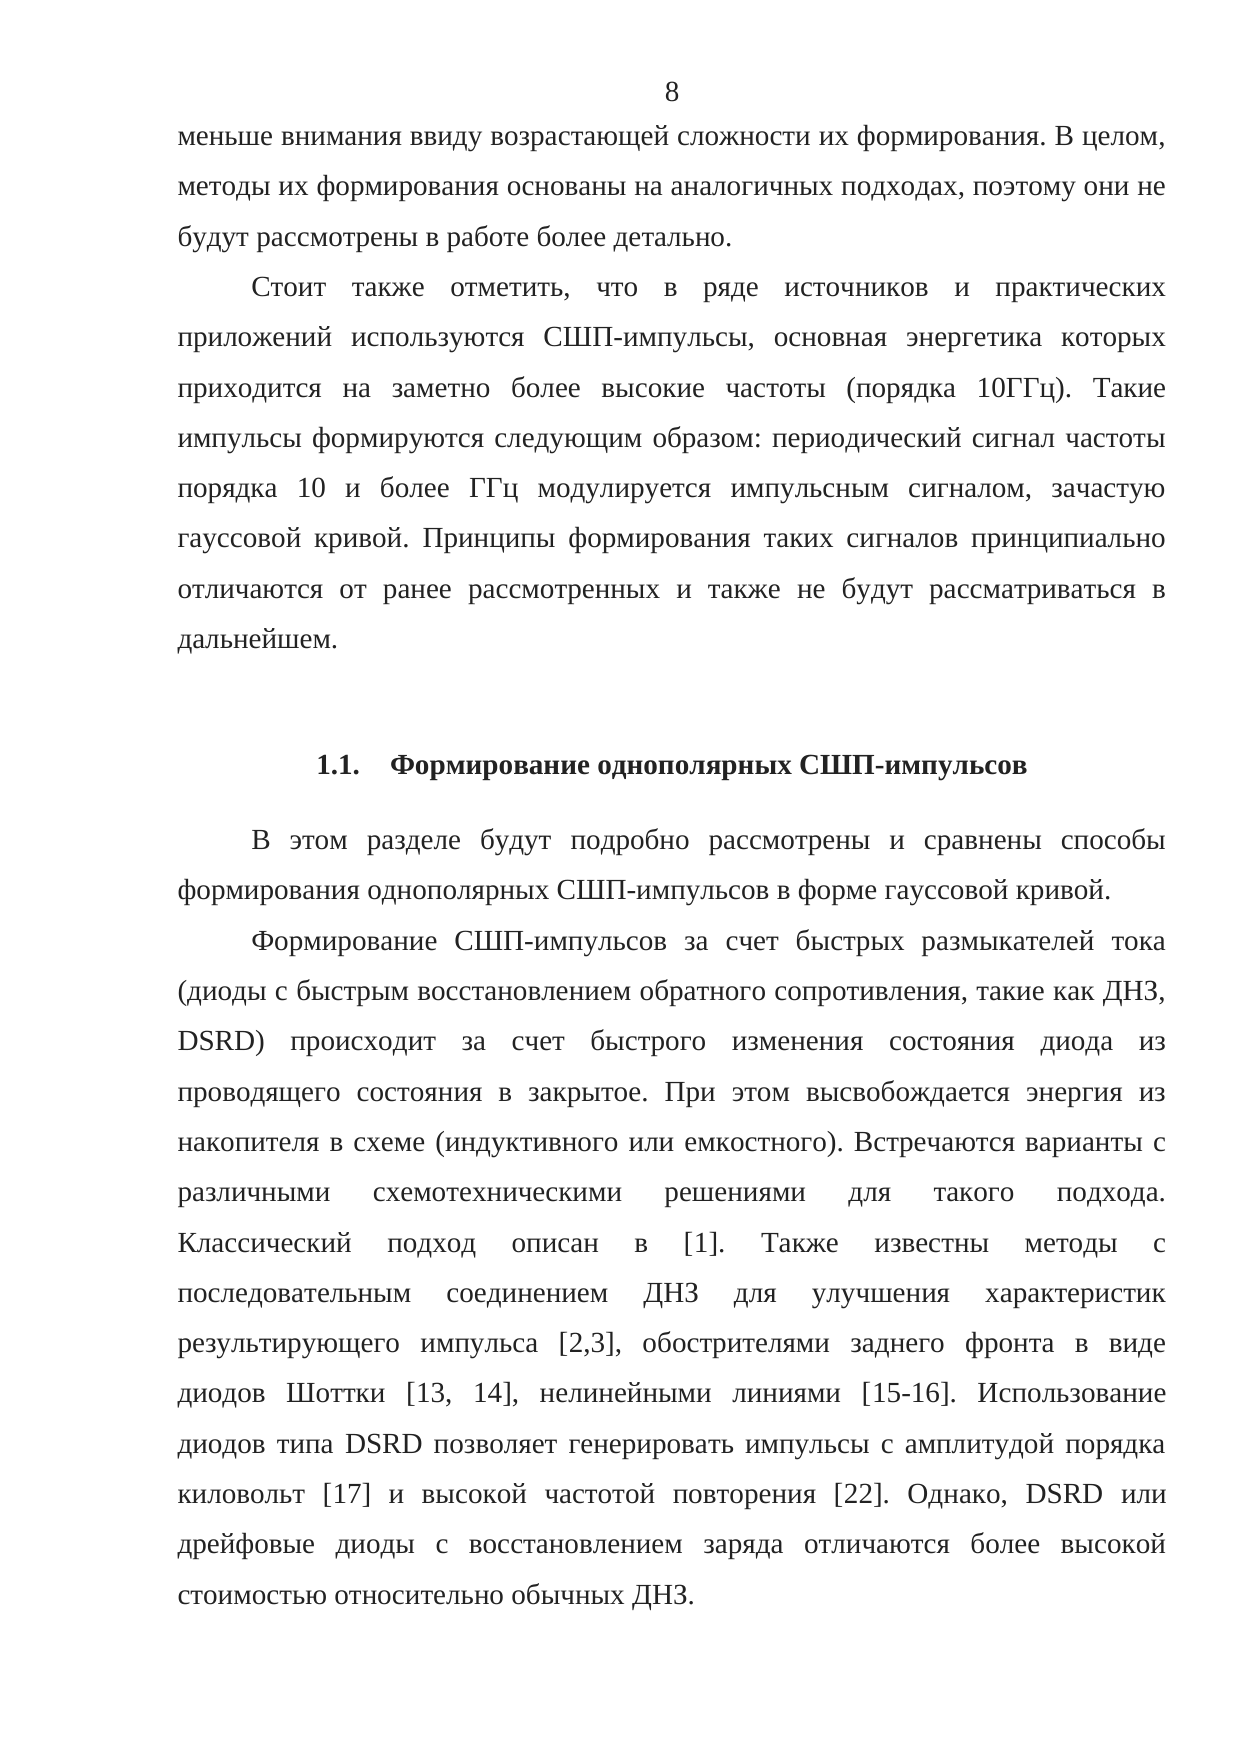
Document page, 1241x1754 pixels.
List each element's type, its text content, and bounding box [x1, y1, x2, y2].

text В этом разделе будут подробно рассмотрены и сравнены способы формирования однополярных СШП-импульсов в форме гауссовой кривой. [177, 822, 1167, 906]
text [177, 118, 1167, 252]
subtitle Формирование однополярных СШП-импульсов [177, 747, 1167, 780]
text Формирование СШП-импульсов за счет быстрых размыкателей тока (диоды с быстрым восстановлением обратного сопротивления, такие как ДНЗ, DSRD) происходит за счет быстрого изменения состояния диода из проводящего состояния в закрытое. При этом высвобождается энергия из накопителя в схеме (индуктивного или емкостного). Встречаются варианты с различными схемотехническими решениями для такого подхода. Классический подход описан в [1]. Также известны методы с последовательным соединением ДНЗ для улучшения характеристик результирующего импульса [2,3], обострителями заднего фронта в виде диодов Шоттки [13, 14], нелинейными линиями [15-16]. Использование диодов типа DSRD позволяет генерировать импульсы с амплитудой порядка киловольт [17] и высокой частотой повторения [22]. Однако, DSRD или дрейфовые диоды с восстановлением заряда отличаются более высокой стоимостью относительно обычных ДНЗ. [177, 923, 1167, 1610]
text Стоит также отметить, что в ряде источников и практических приложений используются СШП-импульсы, основная энергетика которых приходится на заметно более высокие частоты (порядка 10ГГц). Такие импульсы формируются следующим образом: периодический сигнал частоты порядка 10 и более ГГц модулируется импульсным сигналом, зачастую гауссовой кривой. Принципы формирования таких сигналов принципиально отличаются от ранее рассмотренных и также не будут рассматриваться в дальнейшем. [177, 269, 1167, 655]
